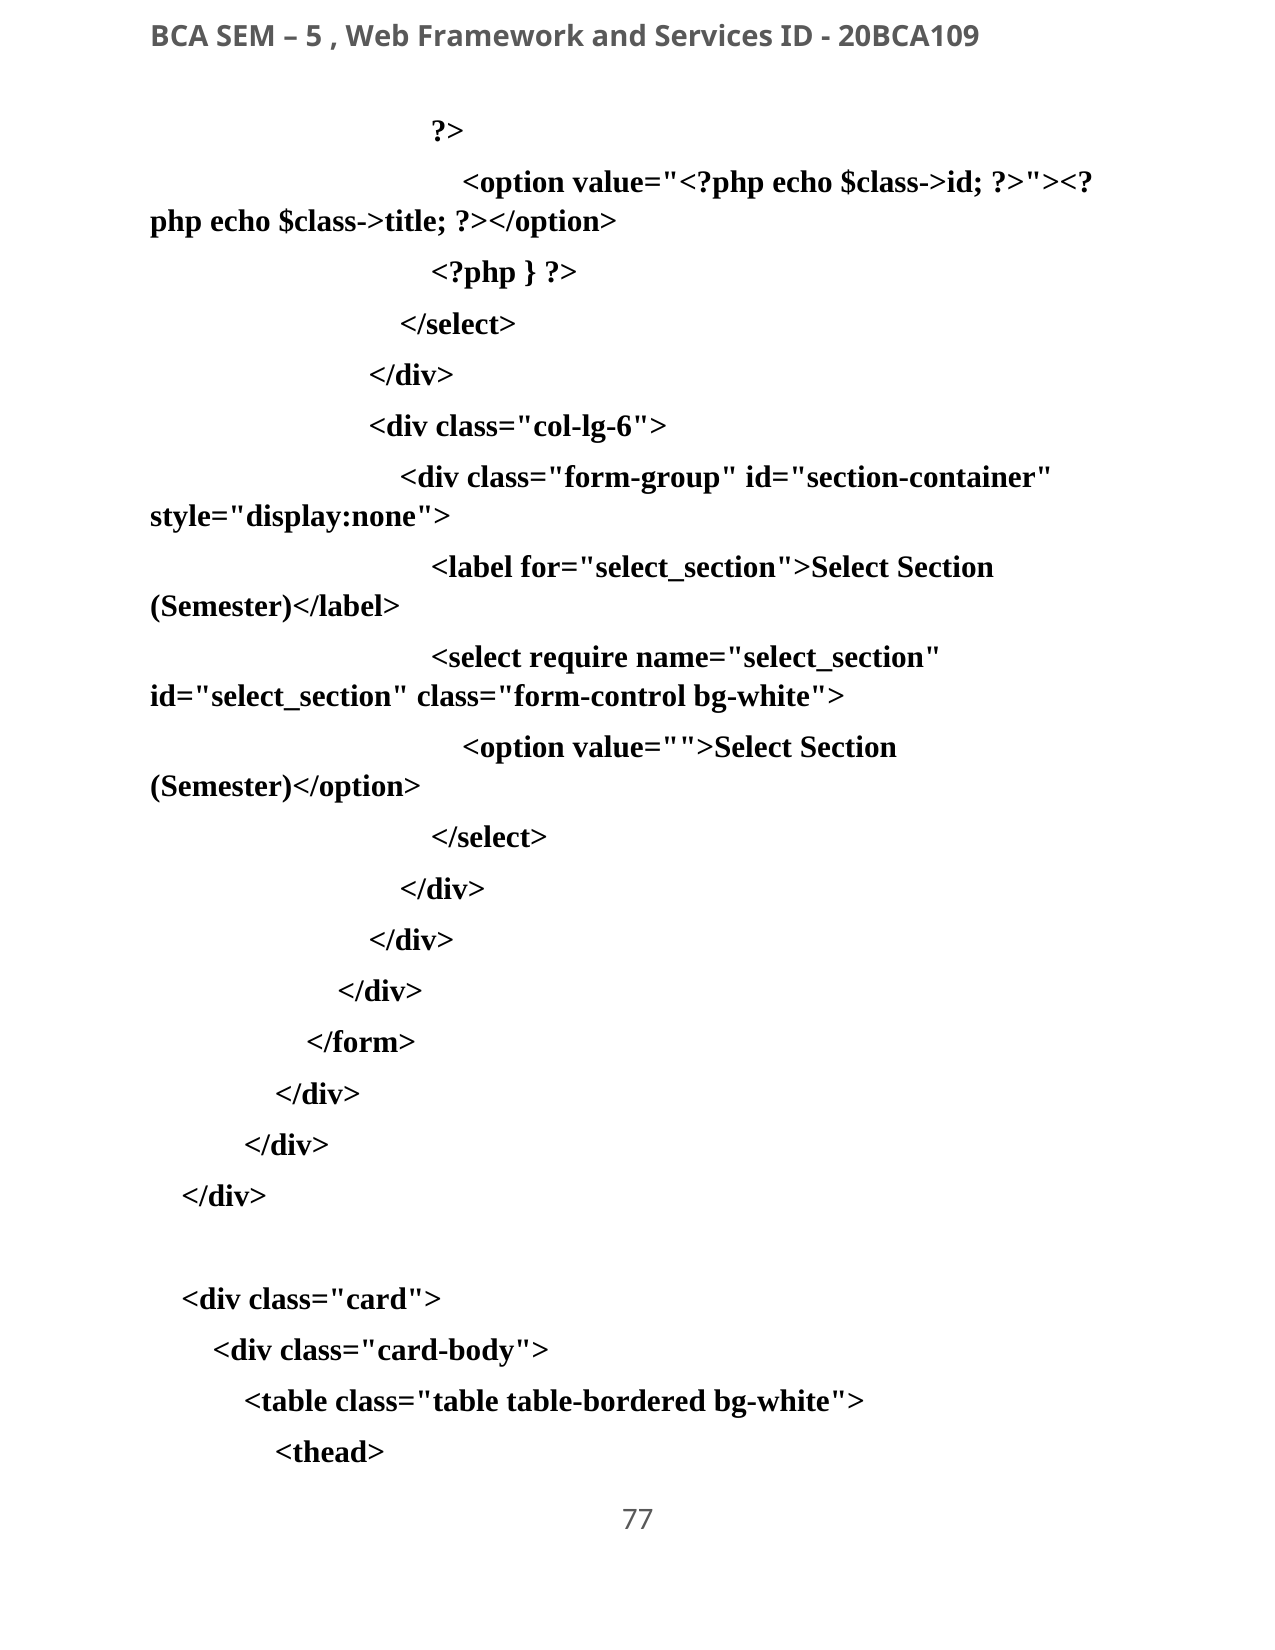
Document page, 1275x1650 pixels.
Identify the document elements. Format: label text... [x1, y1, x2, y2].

text </div> [150, 921, 1125, 957]
text <?php } ?> [150, 254, 1125, 290]
text </div> [150, 356, 1125, 392]
text </div> [150, 972, 1125, 1008]
text <div class="card"> [150, 1280, 1125, 1316]
text </select> [150, 305, 1125, 341]
text </div> [150, 1075, 1125, 1111]
text <thead> [150, 1434, 1125, 1470]
text <div class="form-group" id="section-container" style="display:none"> [150, 459, 1125, 533]
text <select require name="select_section" id="select_section" class="form-control bg-white"> [150, 639, 1125, 713]
text ?> [150, 112, 1125, 148]
text <label for="select_section">Select Section (Semester)</label> [150, 549, 1125, 623]
text <div class="col-lg-6"> [150, 407, 1125, 443]
text </div> [150, 870, 1125, 906]
text <table class="table table-bordered bg-white"> [150, 1382, 1125, 1418]
text <option value="<?php echo $class->id; ?>"><?php echo $class->title; ?></option> [150, 164, 1125, 238]
text <div class="card-body"> [150, 1331, 1125, 1367]
text <option value="">Select Section (Semester)</option> [150, 729, 1125, 803]
text </form> [150, 1024, 1125, 1060]
text </div> [150, 1177, 1125, 1213]
text </select> [150, 819, 1125, 855]
text </div> [150, 1126, 1125, 1162]
